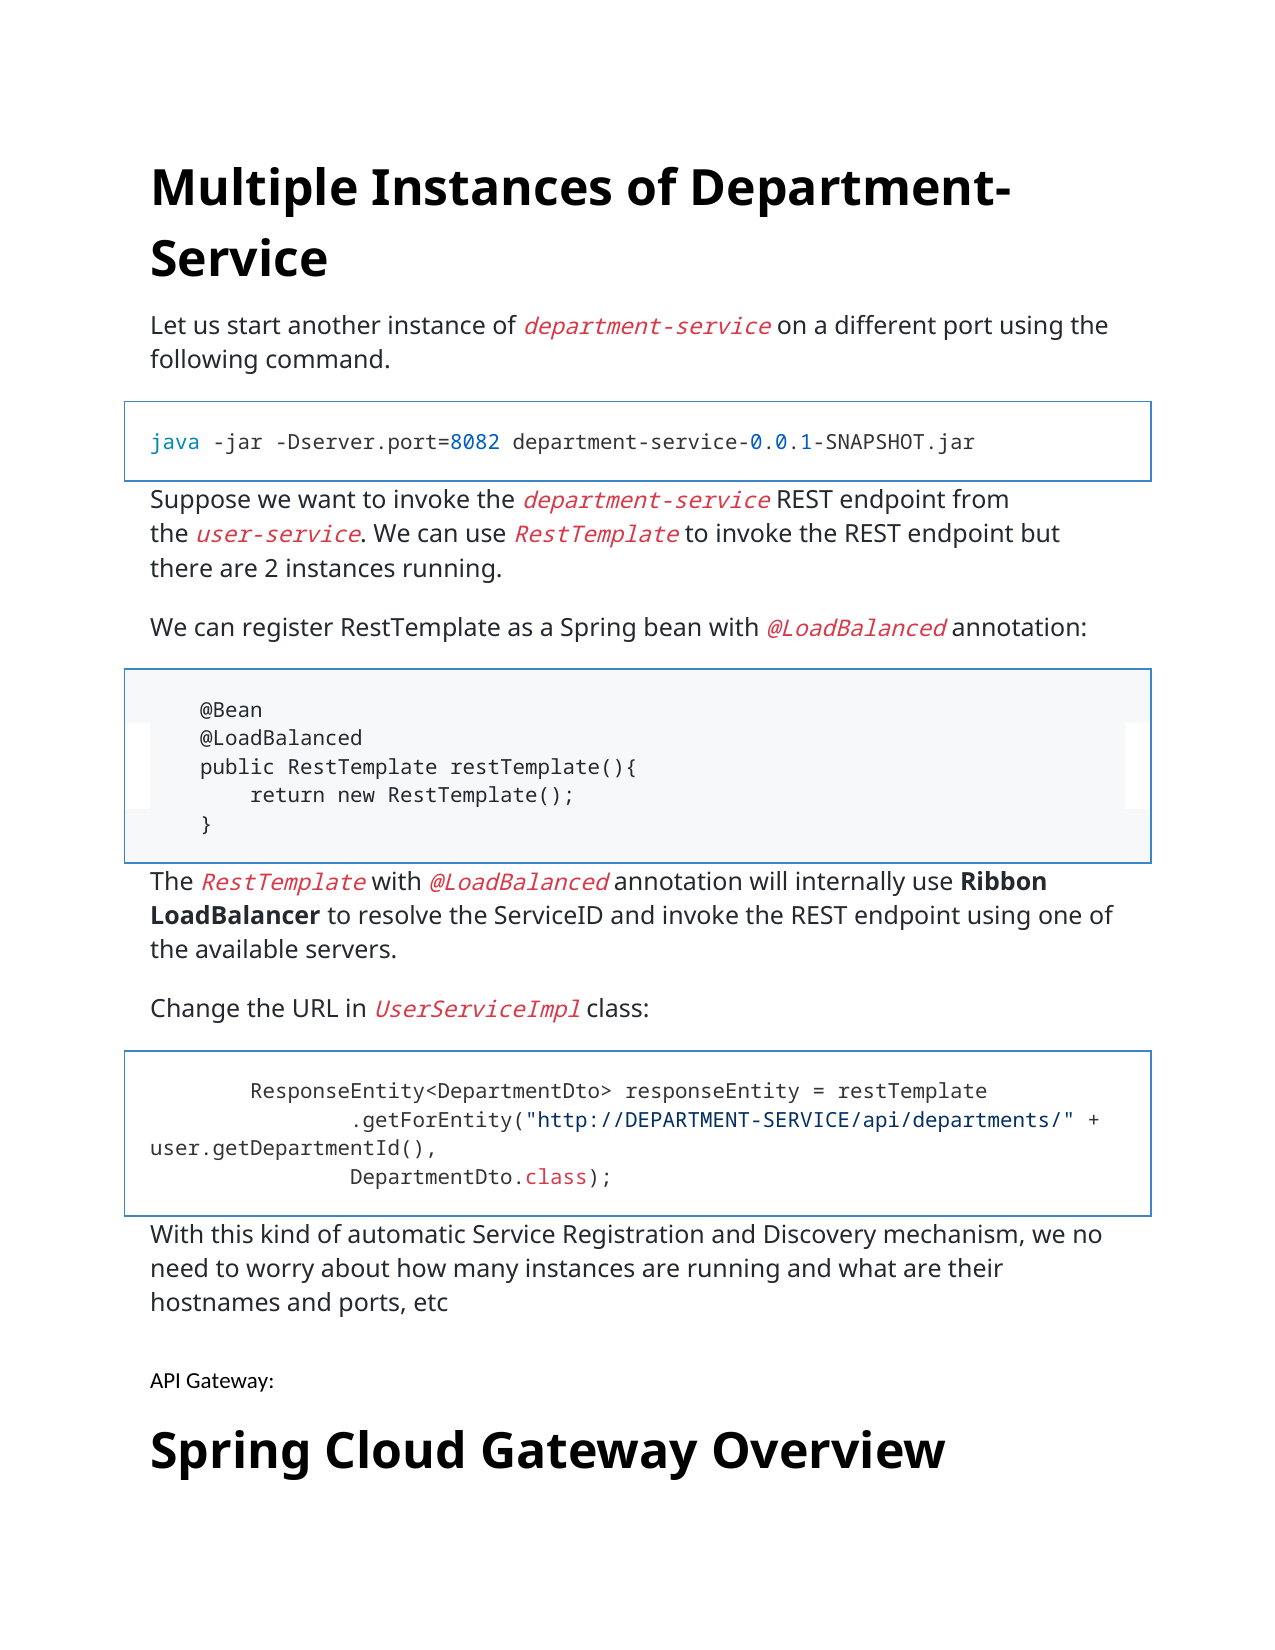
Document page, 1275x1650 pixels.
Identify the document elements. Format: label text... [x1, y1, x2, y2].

text java -jar -Dserver.port=8082 department-service-0.0.1-SNAPSHOT.jar [125, 402, 1150, 480]
text The RestTemplate with @LoadBalanced annotation will internally use Ribbon LoadBalancer to resolve the ServiceID and invoke the REST endpoint using one of the available servers. [150, 864, 1125, 966]
text @Bean [125, 670, 1150, 723]
text Change the URL in UserServiceImpl class: [150, 991, 1125, 1025]
text ResponseEntity<DepartmentDto> responseEntity = restTemplate [125, 1052, 1150, 1105]
subtitle Spring Cloud Gateway Overview [150, 1413, 1125, 1483]
text Multiple Instances of Department-Service [150, 150, 1125, 291]
text DepartmentDto.class); [125, 1135, 1150, 1215]
text We can register RestTemplate as a Spring bean with @LoadBalanced annotation: [150, 609, 1125, 643]
text public RestTemplate restTemplate(){ [150, 752, 1125, 780]
text } [125, 782, 1150, 862]
text .getForEntity("http://DEPARTMENT-SERVICE/api/departments/" + user.getDepartmentId(), [150, 1105, 1125, 1135]
text @LoadBalanced [150, 723, 1125, 752]
text Suppose we want to invoke the department-service REST endpoint from the user-service. We can use RestTemplate to invoke the REST endpoint but there are 2 instances running. [150, 482, 1125, 584]
text API Gateway: [150, 1366, 1125, 1394]
text With this kind of automatic Service Registration and Discovery mechanism, we no need to worry about how many instances are running and what are their hostnames and ports, etc [150, 1217, 1125, 1319]
text Let us start another instance of department-service on a different port using the following command. [150, 307, 1125, 376]
